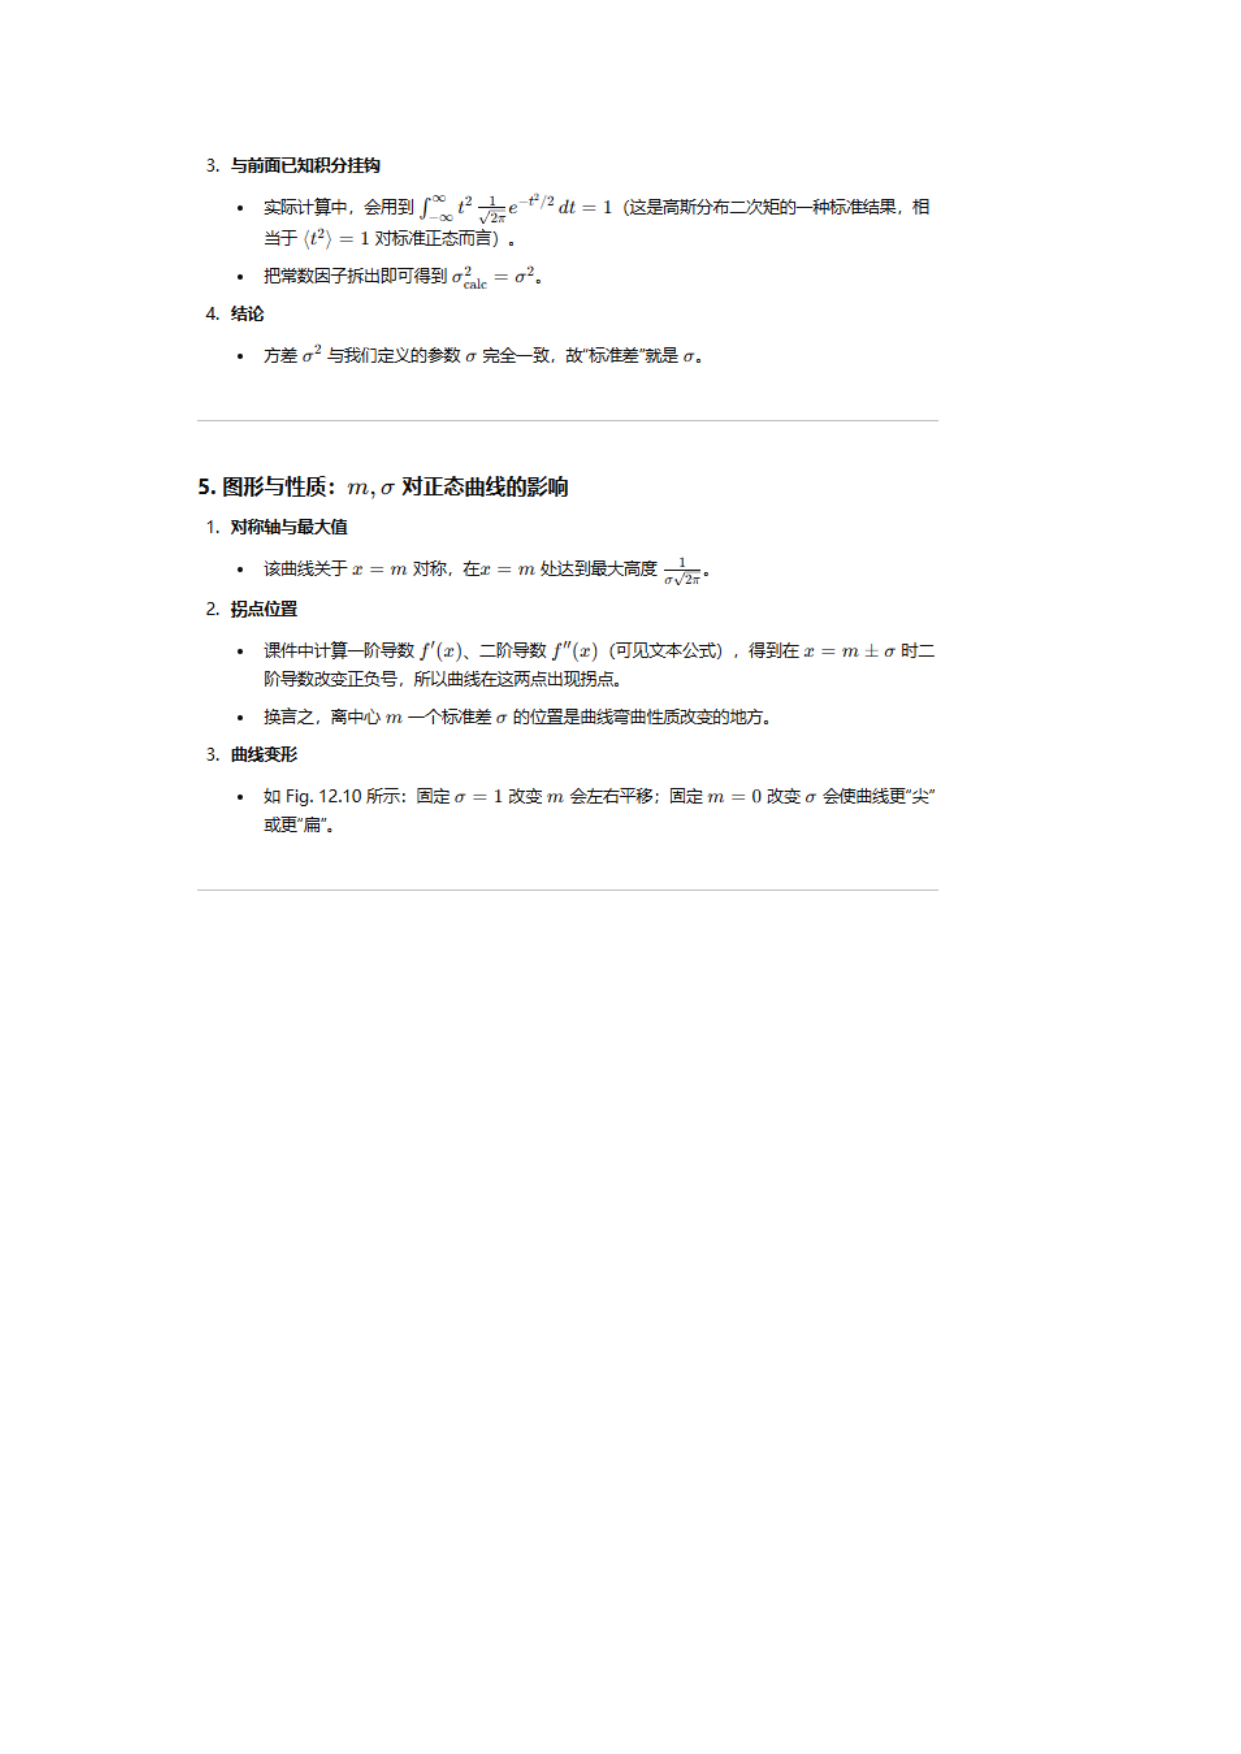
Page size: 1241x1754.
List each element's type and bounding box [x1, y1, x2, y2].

picture [187, 152, 1053, 913]
